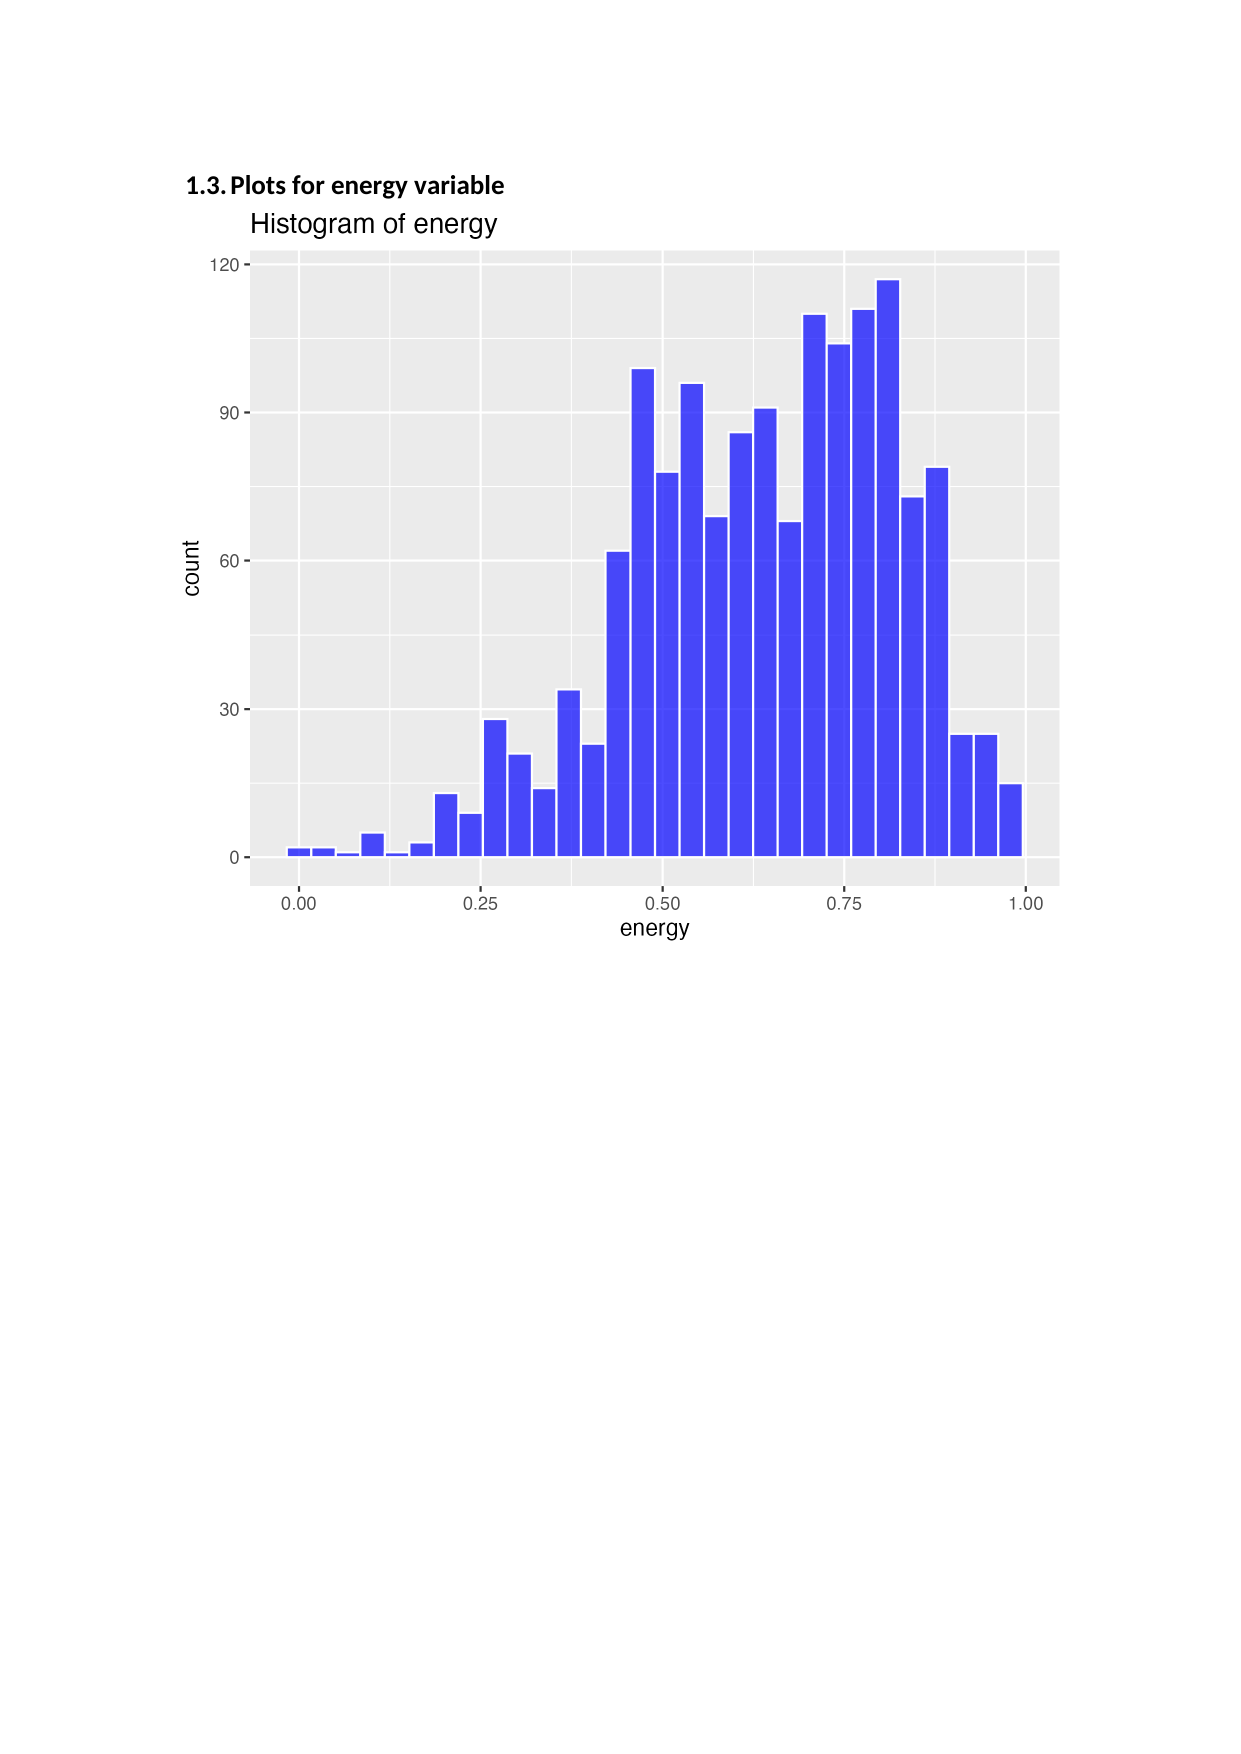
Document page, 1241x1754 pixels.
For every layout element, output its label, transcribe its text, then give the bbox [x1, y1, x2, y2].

subtitle Plots for energy variable [185, 168, 1093, 201]
picture [170, 201, 1071, 952]
